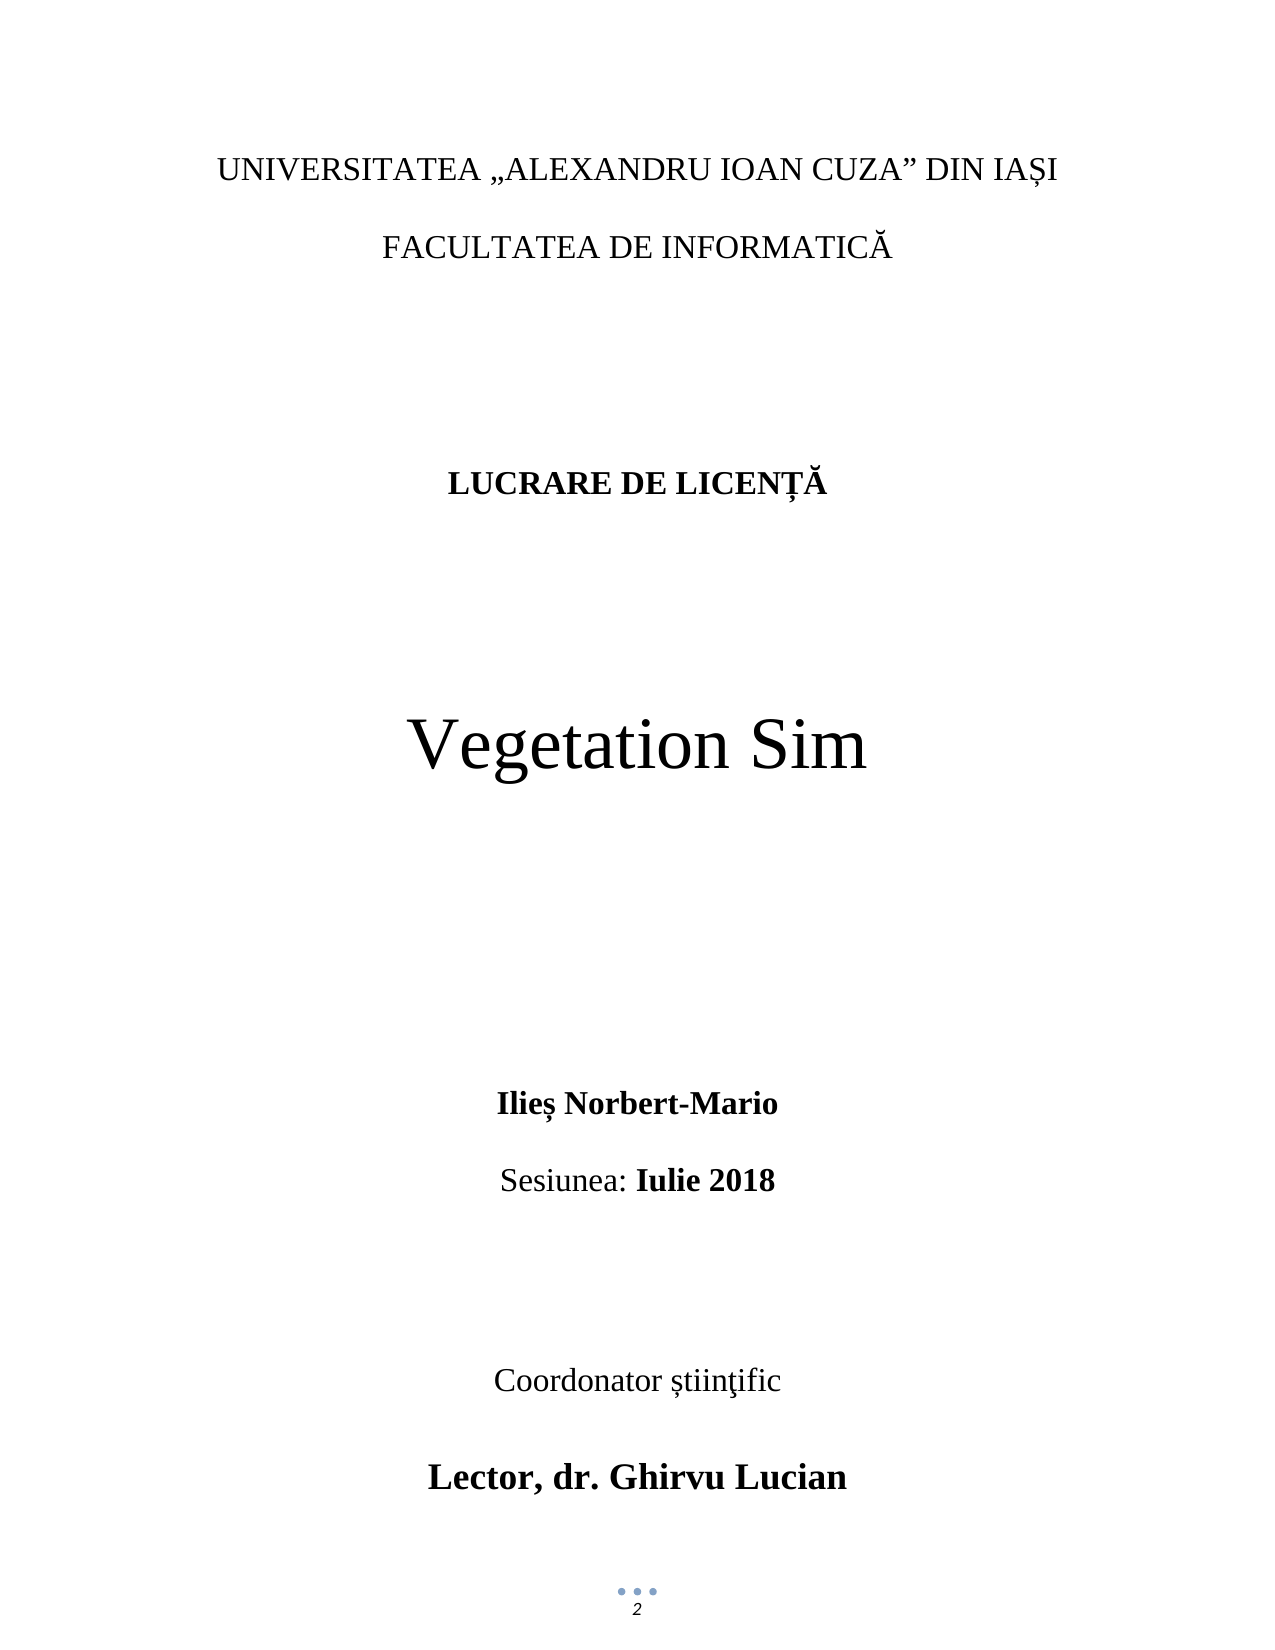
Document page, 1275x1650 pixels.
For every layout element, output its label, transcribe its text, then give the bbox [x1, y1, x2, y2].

text FACULTATEA DE INFORMATICĂ [150, 227, 1125, 266]
text Coordonator știinţific [150, 1360, 1125, 1398]
text Lector, dr. Ghirvu Lucian [150, 1455, 1125, 1498]
text LUCRARE DE LICENȚĂ [150, 463, 1125, 501]
text UNIVERSITATEA „ALEXANDRU IOAN CUZA” DIN IAȘI [150, 149, 1125, 187]
text Vegetation Sim [150, 699, 1125, 784]
text Sesiunea: Iulie 2018 [150, 1161, 1125, 1199]
text Ilieș Norbert-Mario [150, 1083, 1125, 1122]
